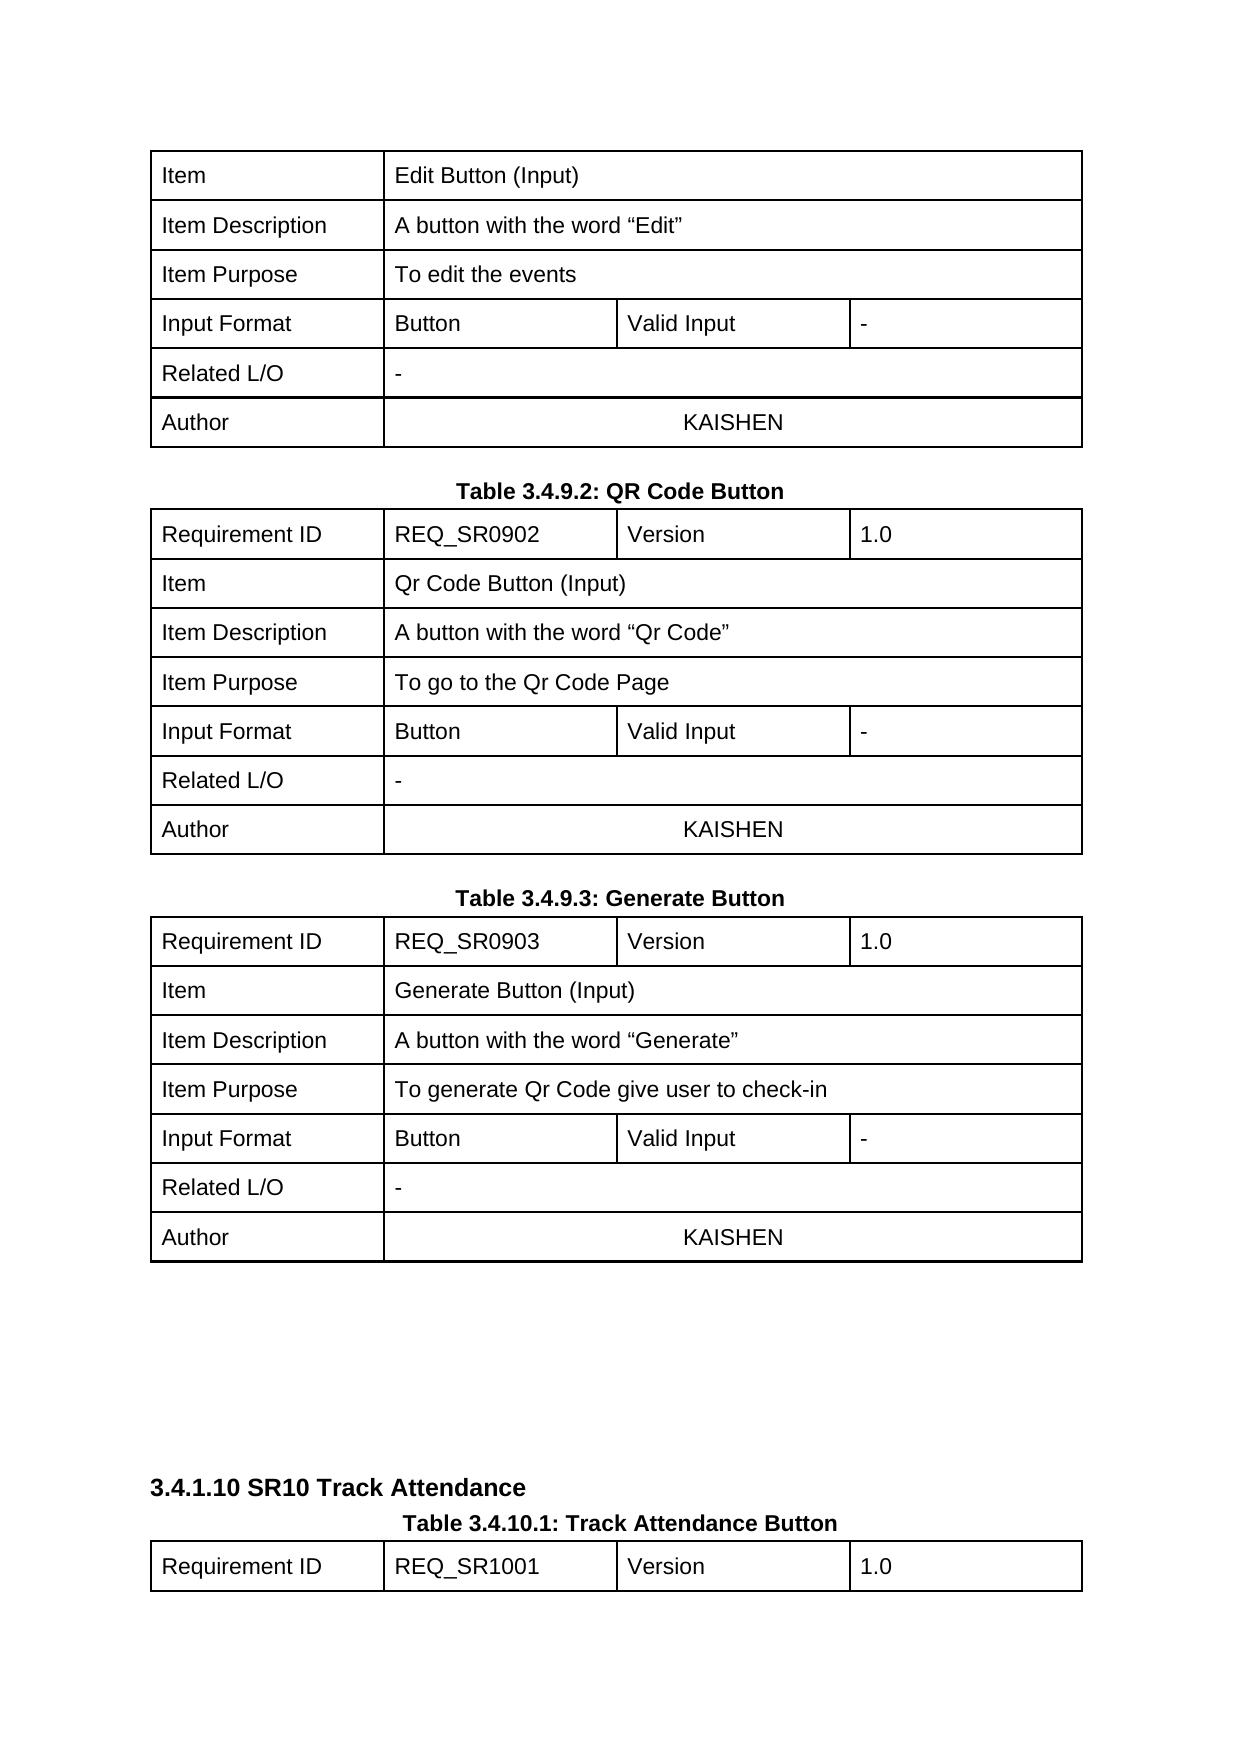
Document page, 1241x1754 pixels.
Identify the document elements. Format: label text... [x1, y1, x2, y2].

table_header Requirement ID [152, 918, 383, 965]
table_cell Related L/O [152, 349, 383, 396]
table_cell Input Format [152, 300, 383, 347]
table_cell Item Purpose [152, 251, 383, 298]
table_header REQ_SR0903 [385, 918, 616, 965]
table_cell To edit the events [385, 251, 1081, 298]
table_header Version [618, 510, 849, 557]
table_cell - [385, 1164, 1081, 1211]
table_cell Item Purpose [152, 1065, 383, 1113]
table_cell Related L/O [152, 757, 383, 804]
table_header Version [618, 1542, 849, 1589]
table_cell Item [152, 967, 383, 1014]
table_cell KAISHEN [385, 806, 1081, 853]
table_header 1.0 [851, 510, 1081, 557]
table_cell To go to the Qr Code Page [385, 658, 1081, 705]
text Table 3.4.9.3: Generate Button [150, 885, 1090, 912]
table_cell A button with the word “Edit” [385, 201, 1081, 248]
table_cell KAISHEN [385, 399, 1081, 446]
table_cell Valid Input [618, 300, 849, 347]
table_cell Author [152, 399, 383, 446]
table_cell Item [152, 152, 383, 199]
table_cell Item Purpose [152, 658, 383, 705]
table_cell - [385, 757, 1081, 804]
text Table 3.4.10.1: Track Attendance Button [150, 1510, 1090, 1536]
table_header 1.0 [851, 1542, 1081, 1589]
table_header Version [618, 918, 849, 965]
table_cell Button [385, 300, 616, 347]
table_cell - [385, 349, 1081, 396]
table_cell Valid Input [618, 1115, 849, 1162]
table_cell Item Description [152, 1016, 383, 1063]
table_cell - [851, 707, 1081, 754]
table_cell A button with the word “Generate” [385, 1016, 1081, 1063]
table_cell Item Description [152, 609, 383, 656]
table_cell Related L/O [152, 1164, 383, 1211]
table_cell Author [152, 1213, 383, 1260]
table_cell Qr Code Button (Input) [385, 560, 1081, 607]
table_cell Generate Button (Input) [385, 967, 1081, 1014]
subtitle 3.4.1.10 SR10 Track Attendance [150, 1473, 1090, 1502]
table_cell Edit Button (Input) [385, 152, 1081, 199]
table_cell Button [385, 707, 616, 754]
table_cell Item Description [152, 201, 383, 248]
table_header 1.0 [851, 918, 1081, 965]
table_cell Button [385, 1115, 616, 1162]
table_cell Valid Input [618, 707, 849, 754]
table_cell KAISHEN [385, 1213, 1081, 1260]
table_cell Item [152, 560, 383, 607]
table_cell Input Format [152, 707, 383, 754]
table_cell Author [152, 806, 383, 853]
table_cell - [851, 300, 1081, 347]
table_cell To generate Qr Code give user to check-in [385, 1065, 1081, 1113]
table_header Requirement ID [152, 1542, 383, 1589]
table_header Requirement ID [152, 510, 383, 557]
table_cell Input Format [152, 1115, 383, 1162]
table_header REQ_SR1001 [385, 1542, 616, 1589]
table_cell - [851, 1115, 1081, 1162]
table_header REQ_SR0902 [385, 510, 616, 557]
text Table 3.4.9.2: QR Code Button [150, 478, 1090, 504]
table_cell A button with the word “Qr Code” [385, 609, 1081, 656]
